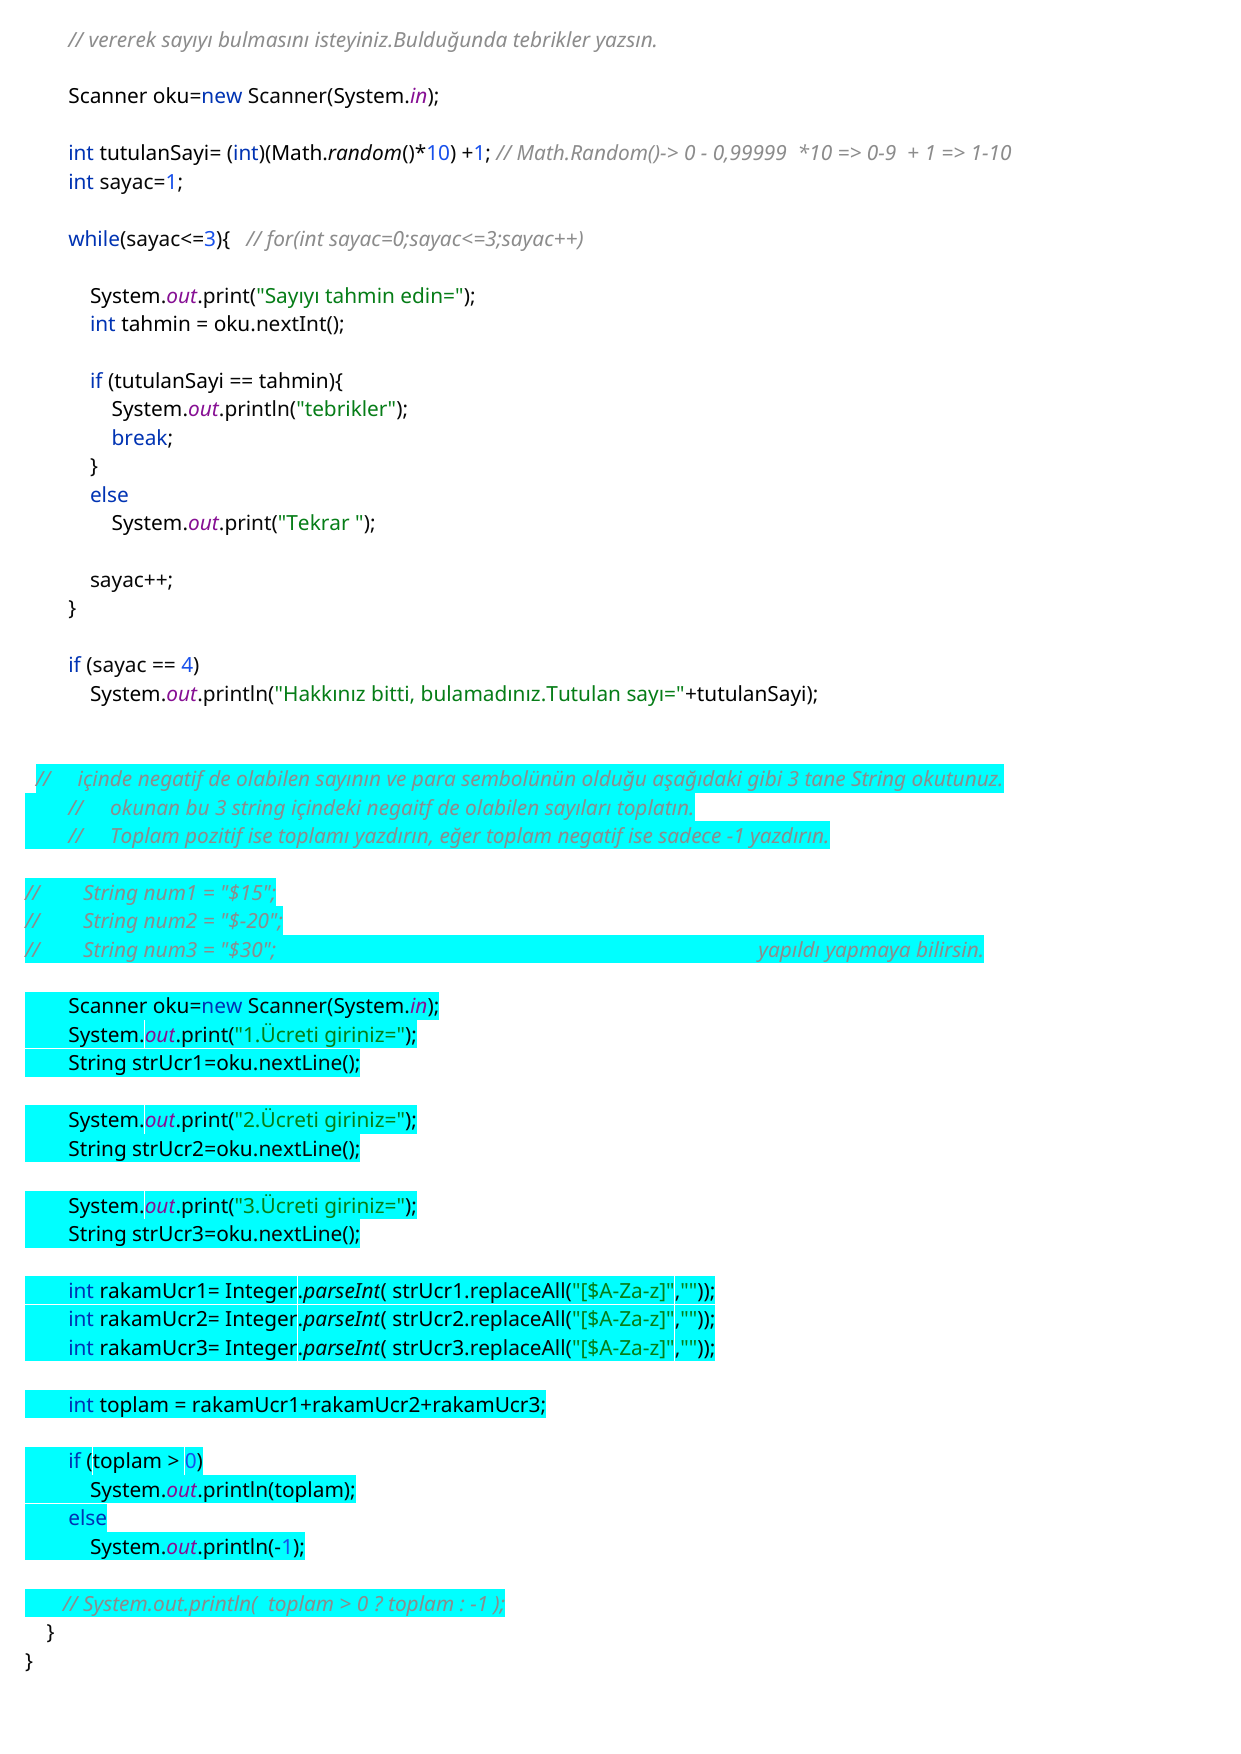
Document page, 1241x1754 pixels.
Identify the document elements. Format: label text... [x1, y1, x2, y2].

text // içinde negatif de olabilen sayının ve para sembolünün olduğu aşağıdaki gibi 3 tane String okutunuz. // okunan bu 3 string içindeki negaitf de olabilen sayıları toplatın. // Toplam pozitif ise toplamı yazdırın, eğer toplam negatif ise sadece -1 yazdırın. // String num1 = "$15"; // String num2 = "$-20"; // String num3 = "$30"; yapıldı yapmaya bilirsin. Scanner oku=new Scanner(System.in); System.out.print("1.Ücreti giriniz="); String strUcr1=oku.nextLine(); System.out.print("2.Ücreti giriniz="); String strUcr2=oku.nextLine(); System.out.print("3.Ücreti giriniz="); String strUcr3=oku.nextLine(); int rakamUcr1= Integer.parseInt( strUcr1.replaceAll("[$A-Za-z]","")); int rakamUcr2= Integer.parseInt( strUcr2.replaceAll("[$A-Za-z]","")); int rakamUcr3= Integer.parseInt( strUcr3.replaceAll("[$A-Za-z]","")); int toplam = rakamUcr1+rakamUcr2+rakamUcr3; if (toplam > 0) System.out.println(toplam); else System.out.println(-1); // System.out.println( toplam > 0 ? toplam : -1 ); } } [25, 764, 1215, 1674]
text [25, 25, 1215, 707]
